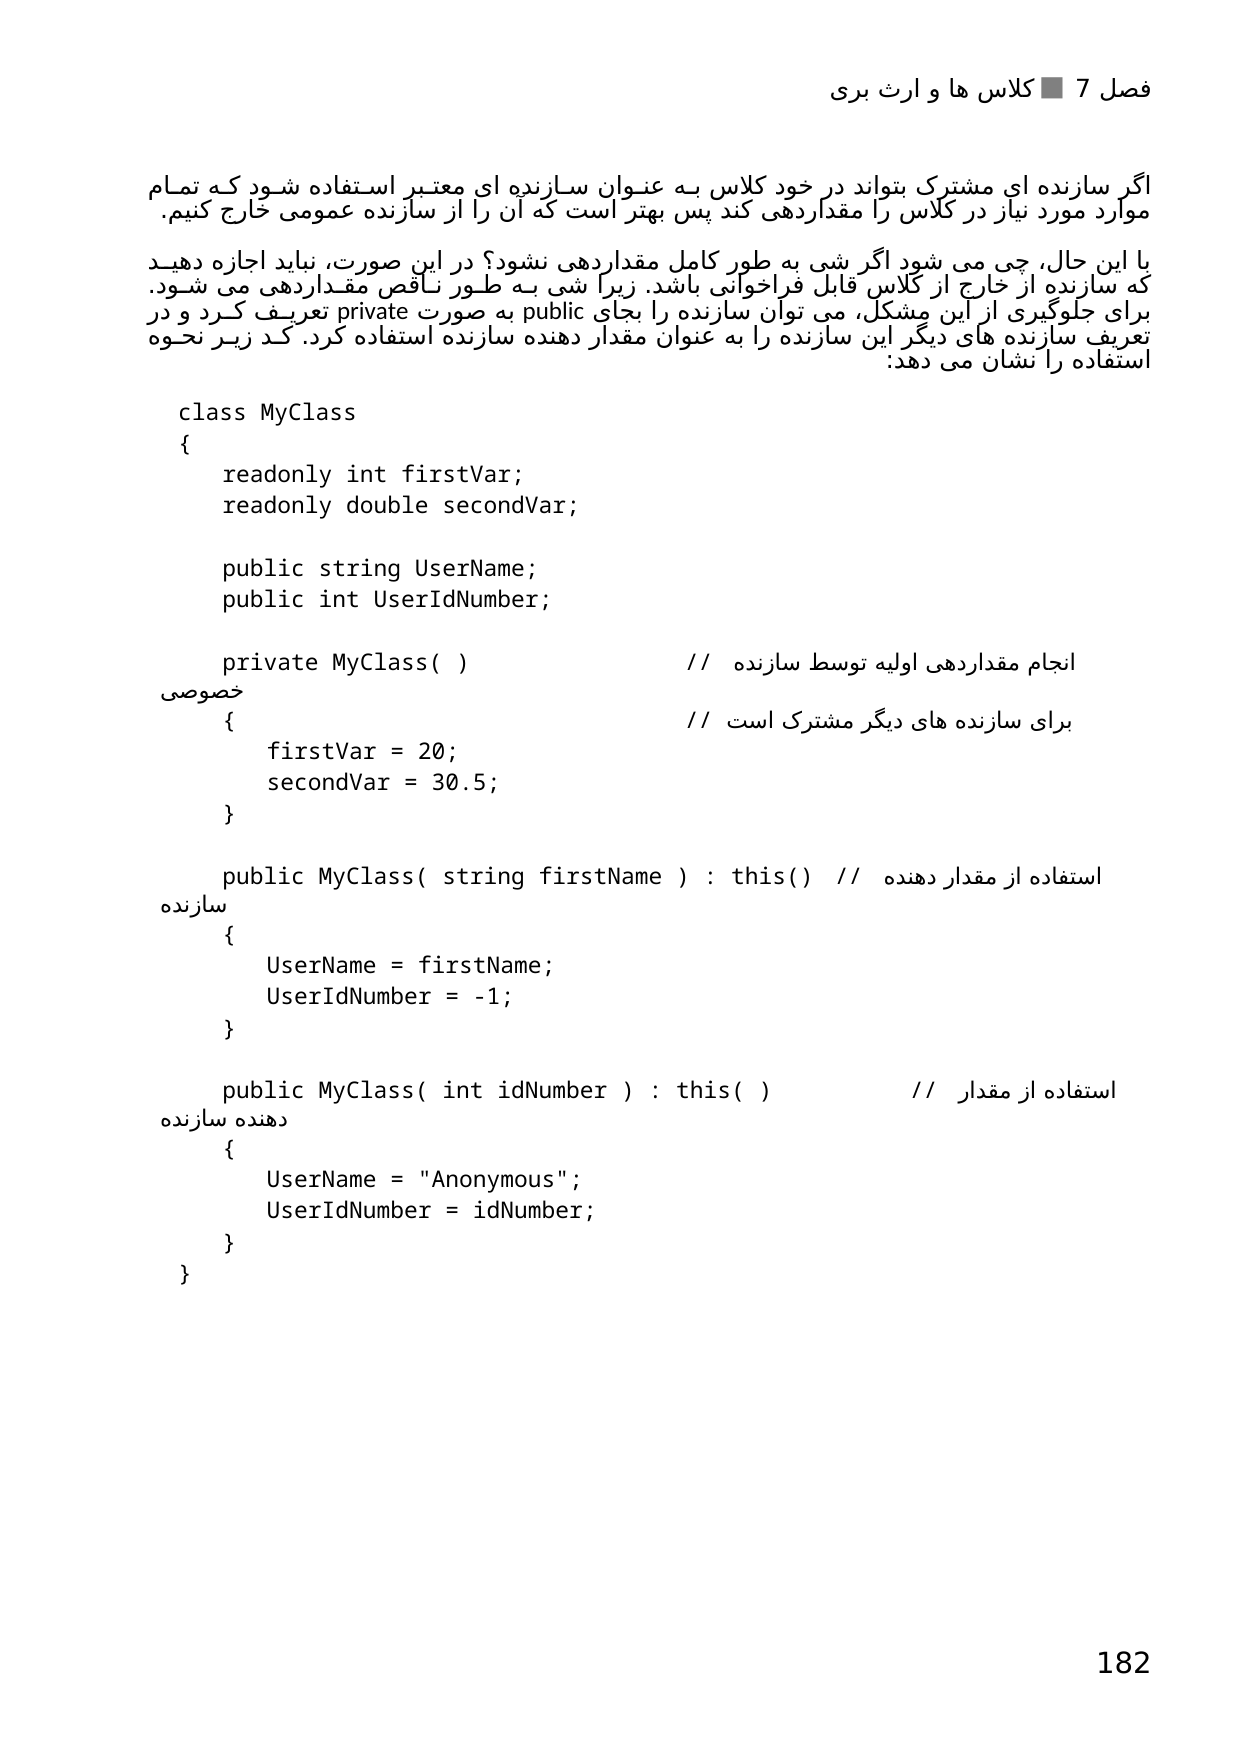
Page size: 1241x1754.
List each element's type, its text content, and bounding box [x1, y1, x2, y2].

table_header class MyClass { readonly int firstVar; readonly double secondVar; public string UserName; public int UserIdNumber; private MyClass( ) // انجام مقداردهی اولیه توسط سازنده خصوصی { // برای سازنده های دیگر مشترک است firstVar = 20; secondVar = 30.5; } public MyClass( string firstName ) : this() // استفاده از مقدار دهنده سازنده { UserName = firstName; UserIdNumber = -1; } public MyClass( int idNumber ) : this( ) // استفاده از مقدار دهنده سازنده { UserName = "Anonymous"; UserIdNumber = idNumber; } } [148, 396, 1152, 1288]
text با این حال، چی می شود اگر شی به طور کامل مقداردهی نشود؟ در این صورت، نباید اجازه دهید که سازنده از خارج از کلاس قابل فراخوانی باشد. زیرا شی به طور ناقص مقداردهی می شود. برای جلوگیری از این مشکل، می توان سازنده را بجای public به صورت private تعریف کرد و در تعریف سازنده های دیگر این سازنده را به عنوان مقدار دهنده سازنده استفاده کرد. کد زیر نحوه استفاده را نشان می دهد: [148, 249, 1152, 375]
text اگر سازنده ای مشترک بتواند در خود کلاس به عنوان سازنده ای معتبر استفاده شود که تمام موارد مورد نیاز در کلاس را مقداردهی کند پس بهتر است که آن را از سازنده عمومی خارج کنیم. [148, 175, 1152, 224]
